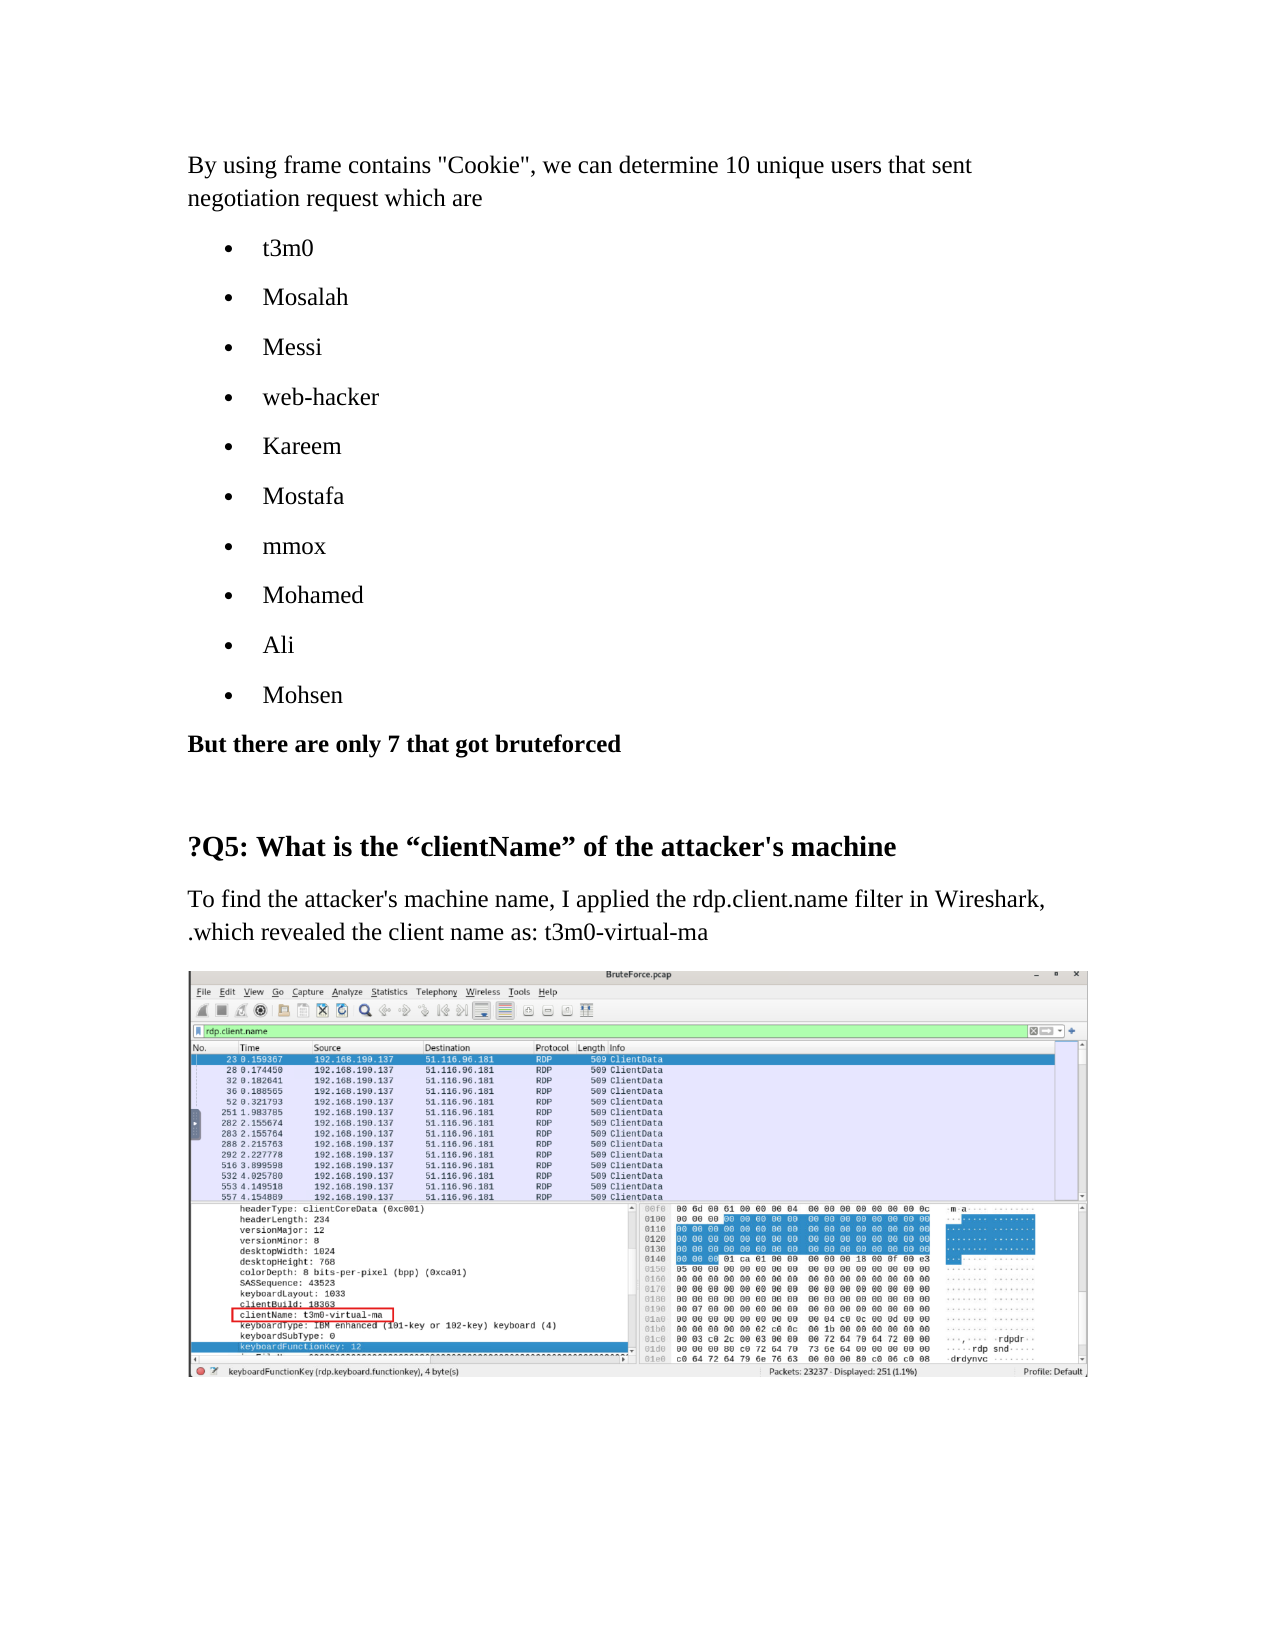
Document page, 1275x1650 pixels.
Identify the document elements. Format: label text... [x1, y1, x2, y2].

text Q5: What is the “clientName” of the attacker's machine? [187, 829, 1087, 862]
picture [188, 971, 1088, 1377]
text By using frame contains "Cookie", we can determine 10 unique users that sent negotiation request which are [187, 150, 1087, 212]
list Mosalah [225, 282, 1087, 311]
list Ali [225, 630, 1087, 659]
list Messi [225, 332, 1087, 361]
list mmox [225, 531, 1087, 559]
list t3m0 [225, 233, 1087, 261]
list Mohamed [225, 581, 1087, 609]
list Mohsen [225, 680, 1087, 709]
text But there are only 7 that got bruteforced [187, 729, 1087, 758]
list Mostafa [225, 481, 1087, 510]
list web-hacker [225, 382, 1087, 411]
text To find the attacker's machine name, I applied the rdp.client.name filter in Wireshark, which revealed the client name as: t3m0-virtual-ma. [187, 884, 1087, 946]
list Kareem [225, 431, 1087, 460]
